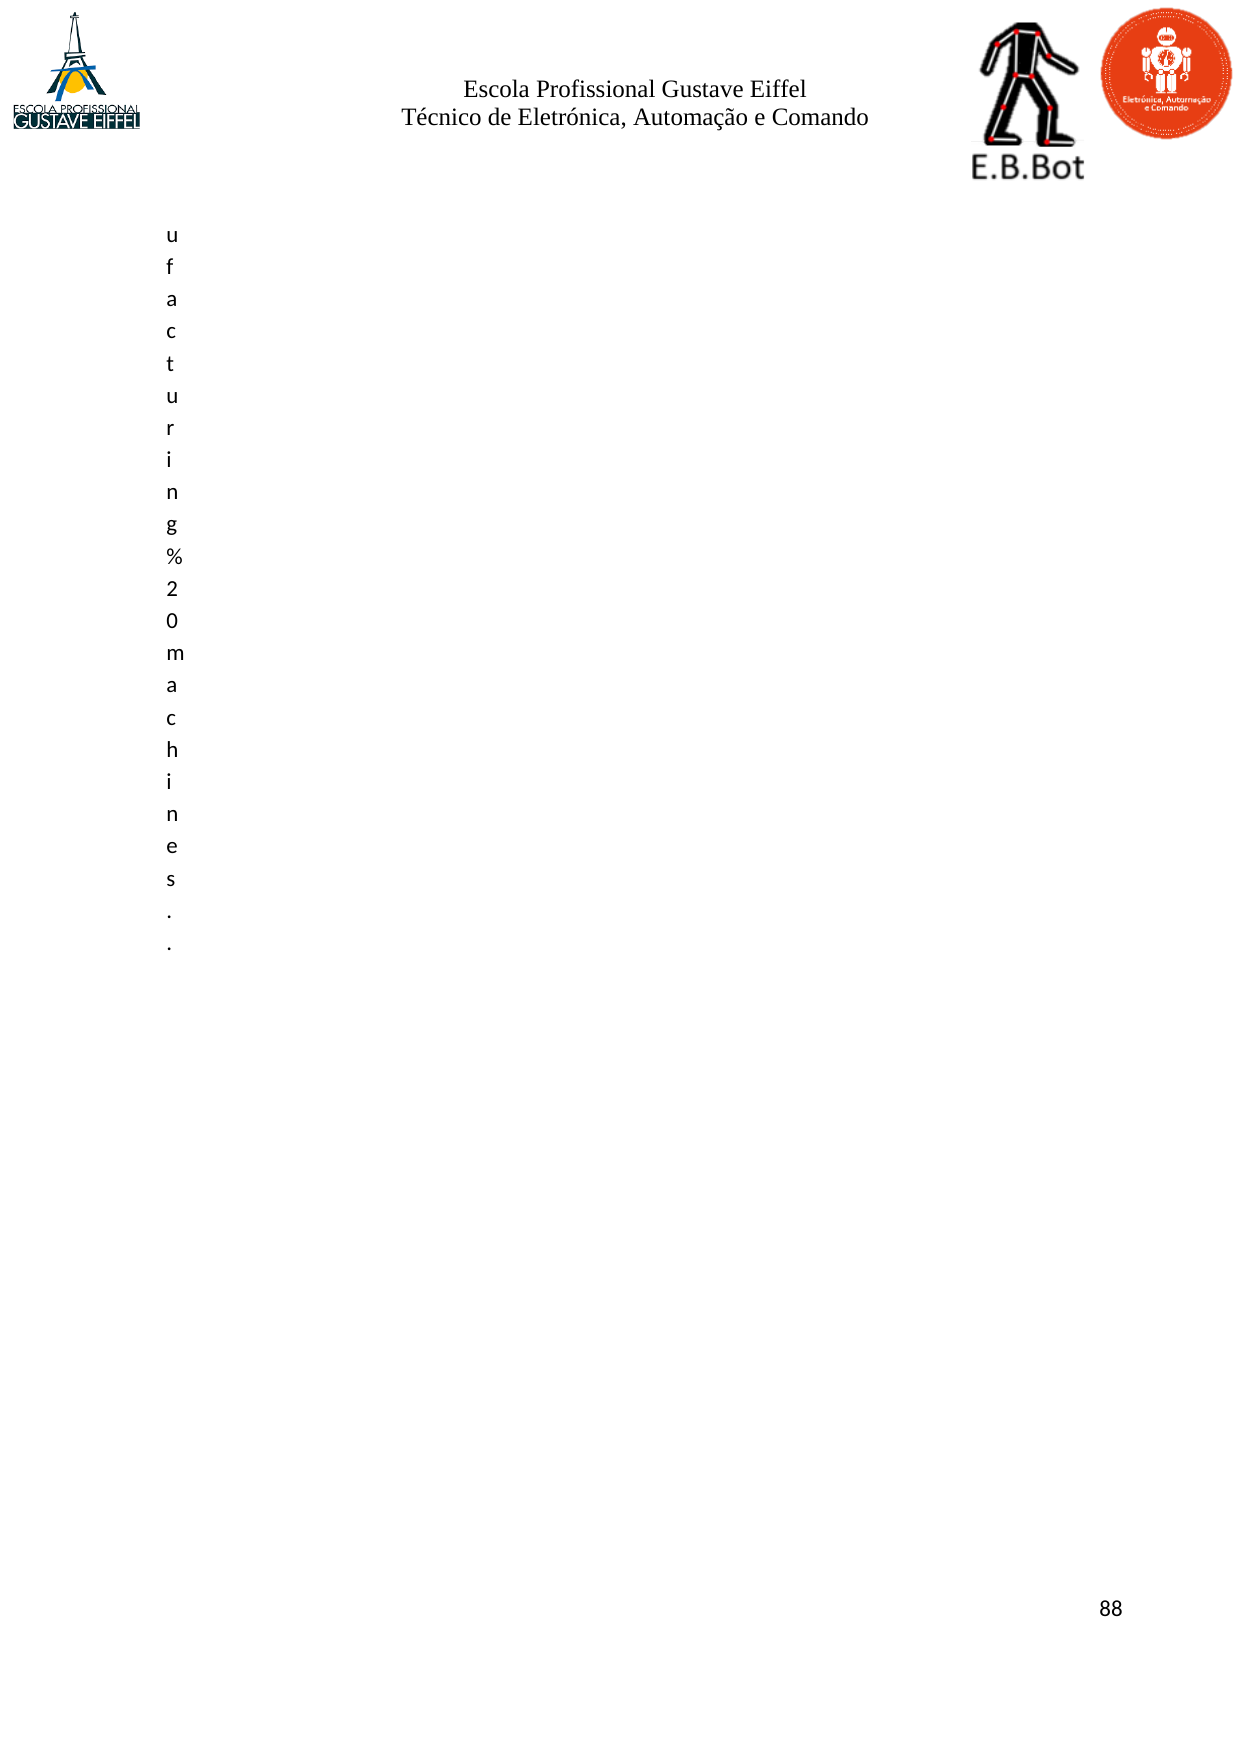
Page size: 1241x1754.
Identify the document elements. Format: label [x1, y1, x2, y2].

picture [2, 0, 150, 142]
picture [971, 16, 1085, 183]
picture [1092, 0, 1240, 148]
